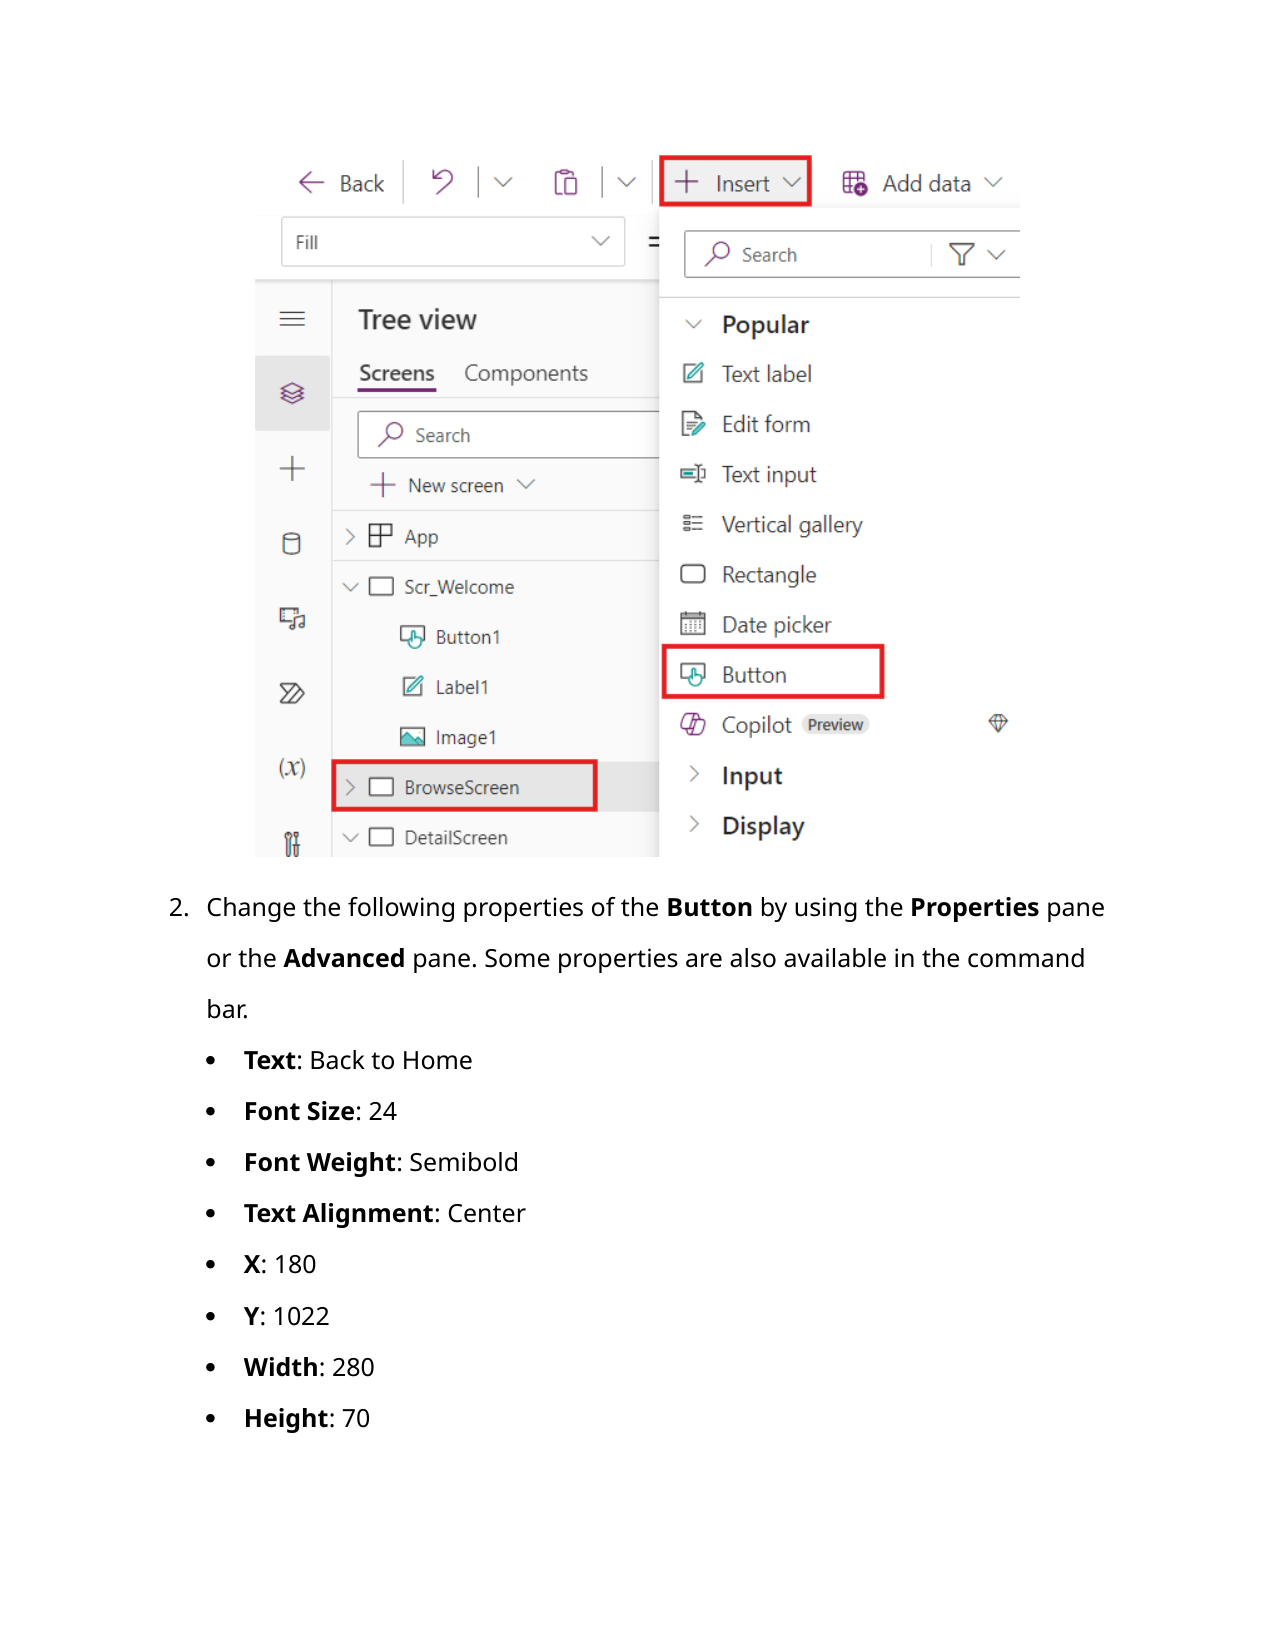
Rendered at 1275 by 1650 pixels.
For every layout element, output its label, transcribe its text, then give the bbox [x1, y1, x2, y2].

list Text Alignment: Center [206, 1196, 1125, 1230]
list Font Weight: Semibold [206, 1145, 1125, 1179]
list Width: 280 [206, 1349, 1125, 1383]
list Change the following properties of the Button by using the Properties pane or the Advanced pane. Some properties are also available in the command bar. [169, 890, 1125, 1026]
list Height: 70 [206, 1400, 1125, 1434]
list Font Size: 24 [206, 1094, 1125, 1128]
list X: 180 [206, 1247, 1125, 1281]
list Text: Back to Home [206, 1043, 1125, 1077]
list Y: 1022 [206, 1298, 1125, 1332]
picture [255, 150, 1020, 857]
